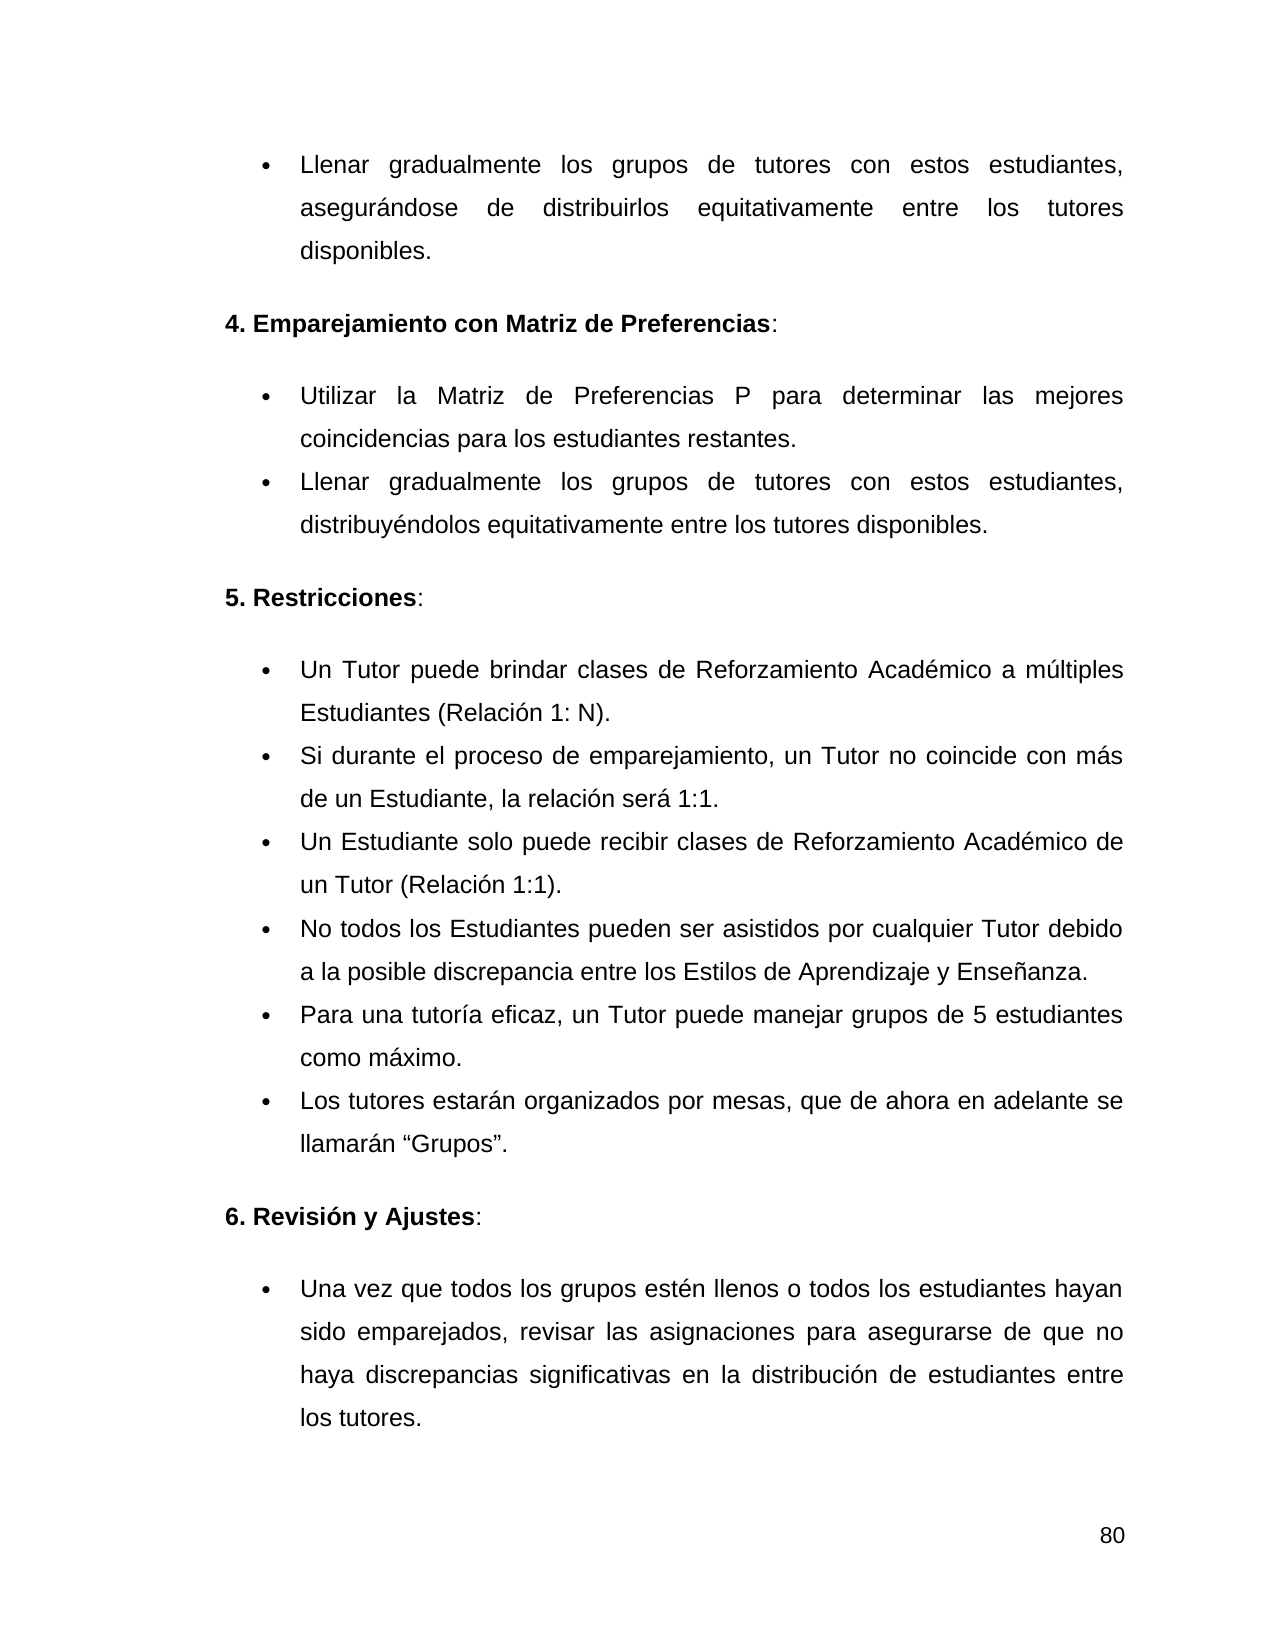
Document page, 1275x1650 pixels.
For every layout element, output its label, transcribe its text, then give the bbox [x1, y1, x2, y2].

list Un Tutor puede brindar clases de Reforzamiento Académico a múltiples Estudiantes (Relación 1: N). [262, 655, 1125, 727]
text 4. Emparejamiento con Matriz de Preferencias: [225, 308, 1125, 337]
list Una vez que todos los grupos estén llenos o todos los estudiantes hayan sido emparejados, revisar las asignaciones para asegurarse de que no haya discrepancias significativas en la distribución de estudiantes entre los tutores. [262, 1274, 1125, 1432]
text 6. Revisión y Ajustes: [225, 1201, 1125, 1230]
list Para una tutoría eficaz, un Tutor puede manejar grupos de 5 estudiantes como máximo. [262, 1000, 1125, 1072]
list Si durante el proceso de emparejamiento, un Tutor no coincide con más de un Estudiante, la relación será 1:1. [262, 741, 1125, 813]
list Llenar gradualmente los grupos de tutores con estos estudiantes, asegurándose de distribuirlos equitativamente entre los tutores disponibles. [262, 150, 1125, 265]
list Llenar gradualmente los grupos de tutores con estos estudiantes, distribuyéndolos equitativamente entre los tutores disponibles. [262, 467, 1125, 539]
text 5. Restricciones: [225, 582, 1125, 611]
list Los tutores estarán organizados por mesas, que de ahora en adelante se llamarán “Grupos”. [262, 1086, 1125, 1158]
list Un Estudiante solo puede recibir clases de Reforzamiento Académico de un Tutor (Relación 1:1). [262, 827, 1125, 899]
list Utilizar la Matriz de Preferencias P para determinar las mejores coincidencias para los estudiantes restantes. [262, 381, 1125, 453]
list No todos los Estudiantes pueden ser asistidos por cualquier Tutor debido a la posible discrepancia entre los Estilos de Aprendizaje y Enseñanza. [262, 913, 1125, 985]
